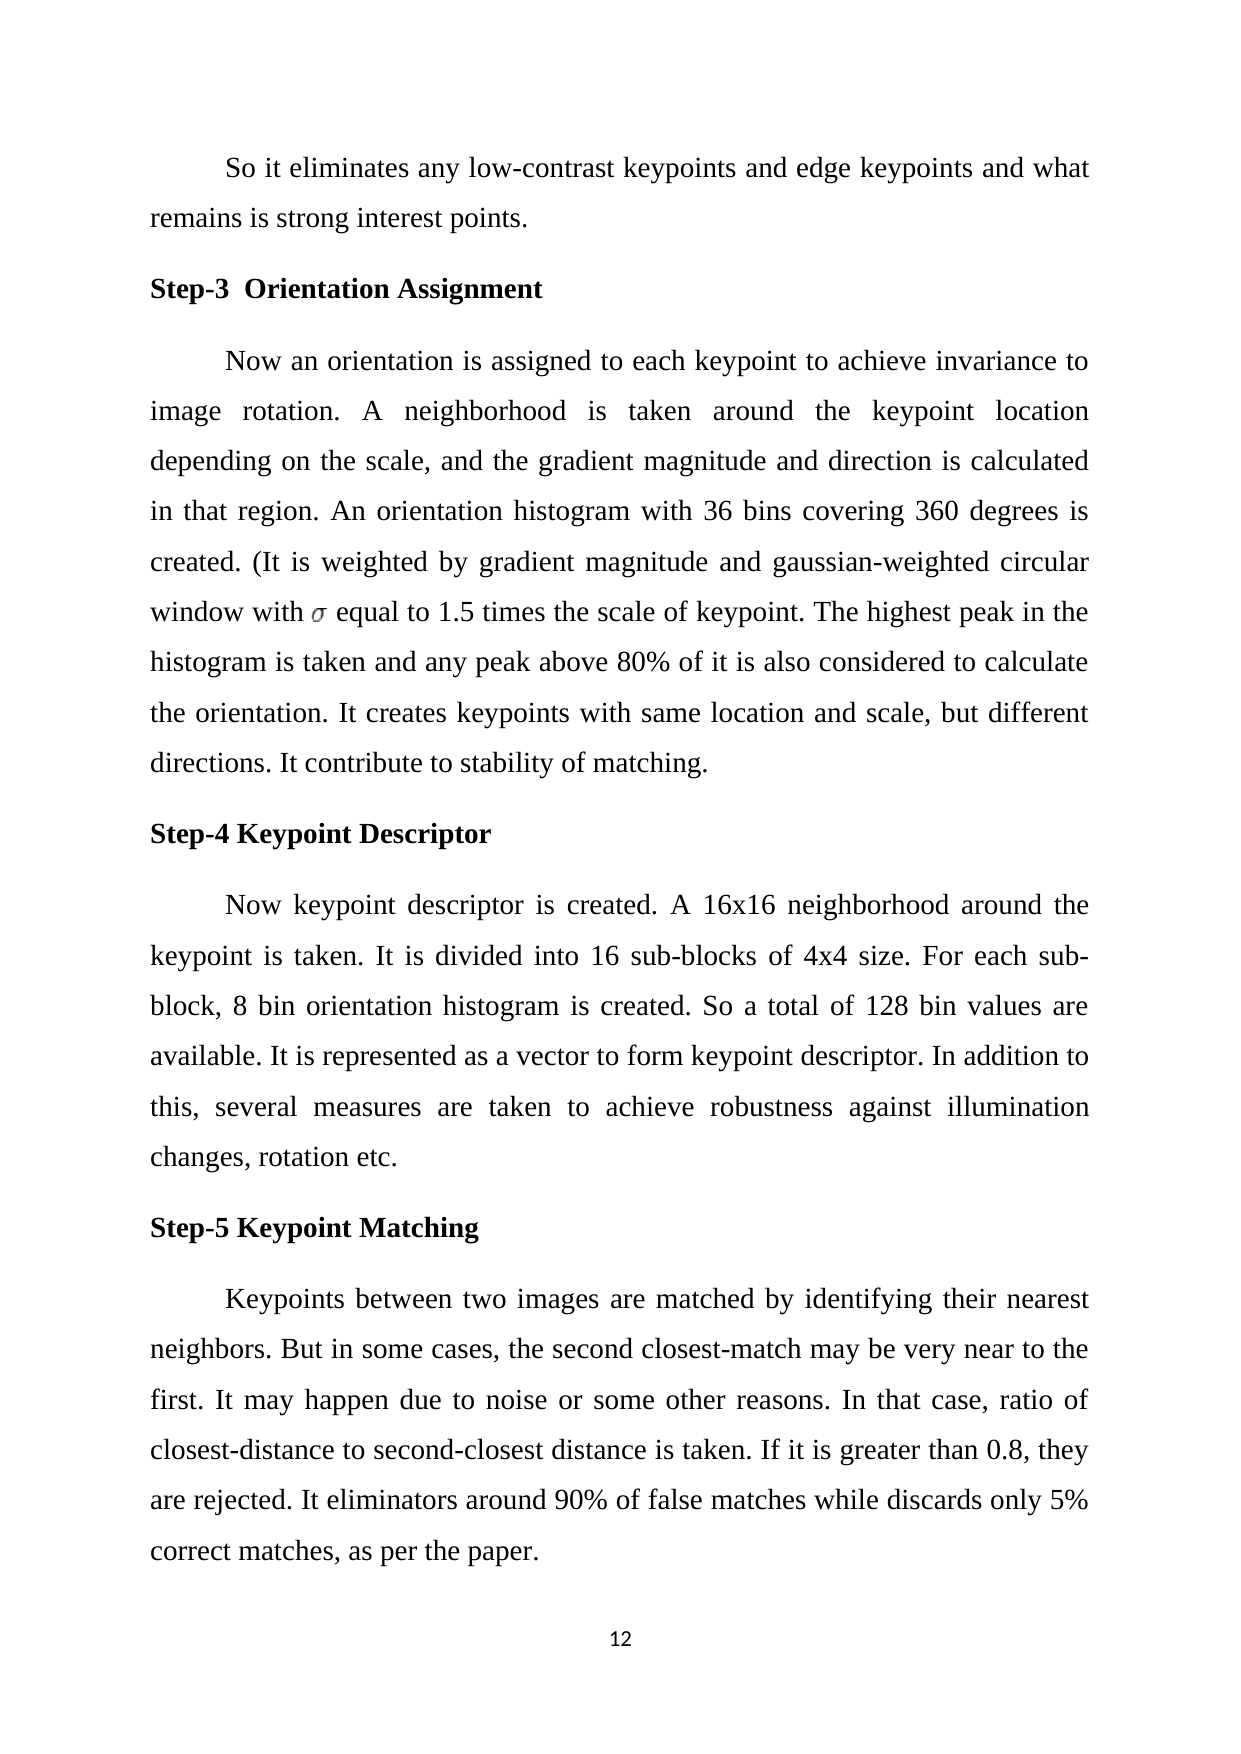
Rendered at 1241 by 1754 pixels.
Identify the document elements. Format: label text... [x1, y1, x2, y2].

text Step-5 Keypoint Matching [150, 1210, 1090, 1244]
text Step-3 Orientation Assignment [150, 271, 1090, 305]
text Now keypoint descriptor is created. A 16x16 neighborhood around the keypoint is taken. It is divided into 16 sub-blocks of 4x4 size. For each sub-block, 8 bin orientation histogram is created. So a total of 128 bin values are available. It is represented as a vector to form keypoint descriptor. In addition to this, several measures are taken to achieve robustness against illumination changes, rotation etc. [150, 887, 1090, 1172]
text Keypoints between two images are matched by identifying their nearest neighbors. But in some cases, the second closest-match may be very near to the first. It may happen due to noise or some other reasons. In that case, ratio of closest-distance to second-closest distance is taken. If it is greater than 0.8, they are rejected. It eliminators around 90% of false matches while discards only 5% correct matches, as per the paper. [150, 1281, 1090, 1566]
text So it eliminates any low-contrast keypoints and edge keypoints and what remains is strong interest points. [150, 150, 1090, 234]
picture [311, 608, 329, 622]
text Now an orientation is assigned to each keypoint to achieve invariance to image rotation. A neighborhood is taken around the keypoint location depending on the scale, and the gradient magnitude and direction is calculated in that region. An orientation histogram with 36 bins covering 360 degrees is created. (It is weighted by gradient magnitude and gaussian-weighted circular window with equal to 1.5 times the scale of keypoint. The highest peak in the histogram is taken and any peak above 80% of it is also considered to calculate the orientation. It creates keypoints with same location and scale, but different directions. It contribute to stability of matching. [150, 343, 1090, 779]
text Step-4 Keypoint Descriptor [150, 816, 1090, 850]
